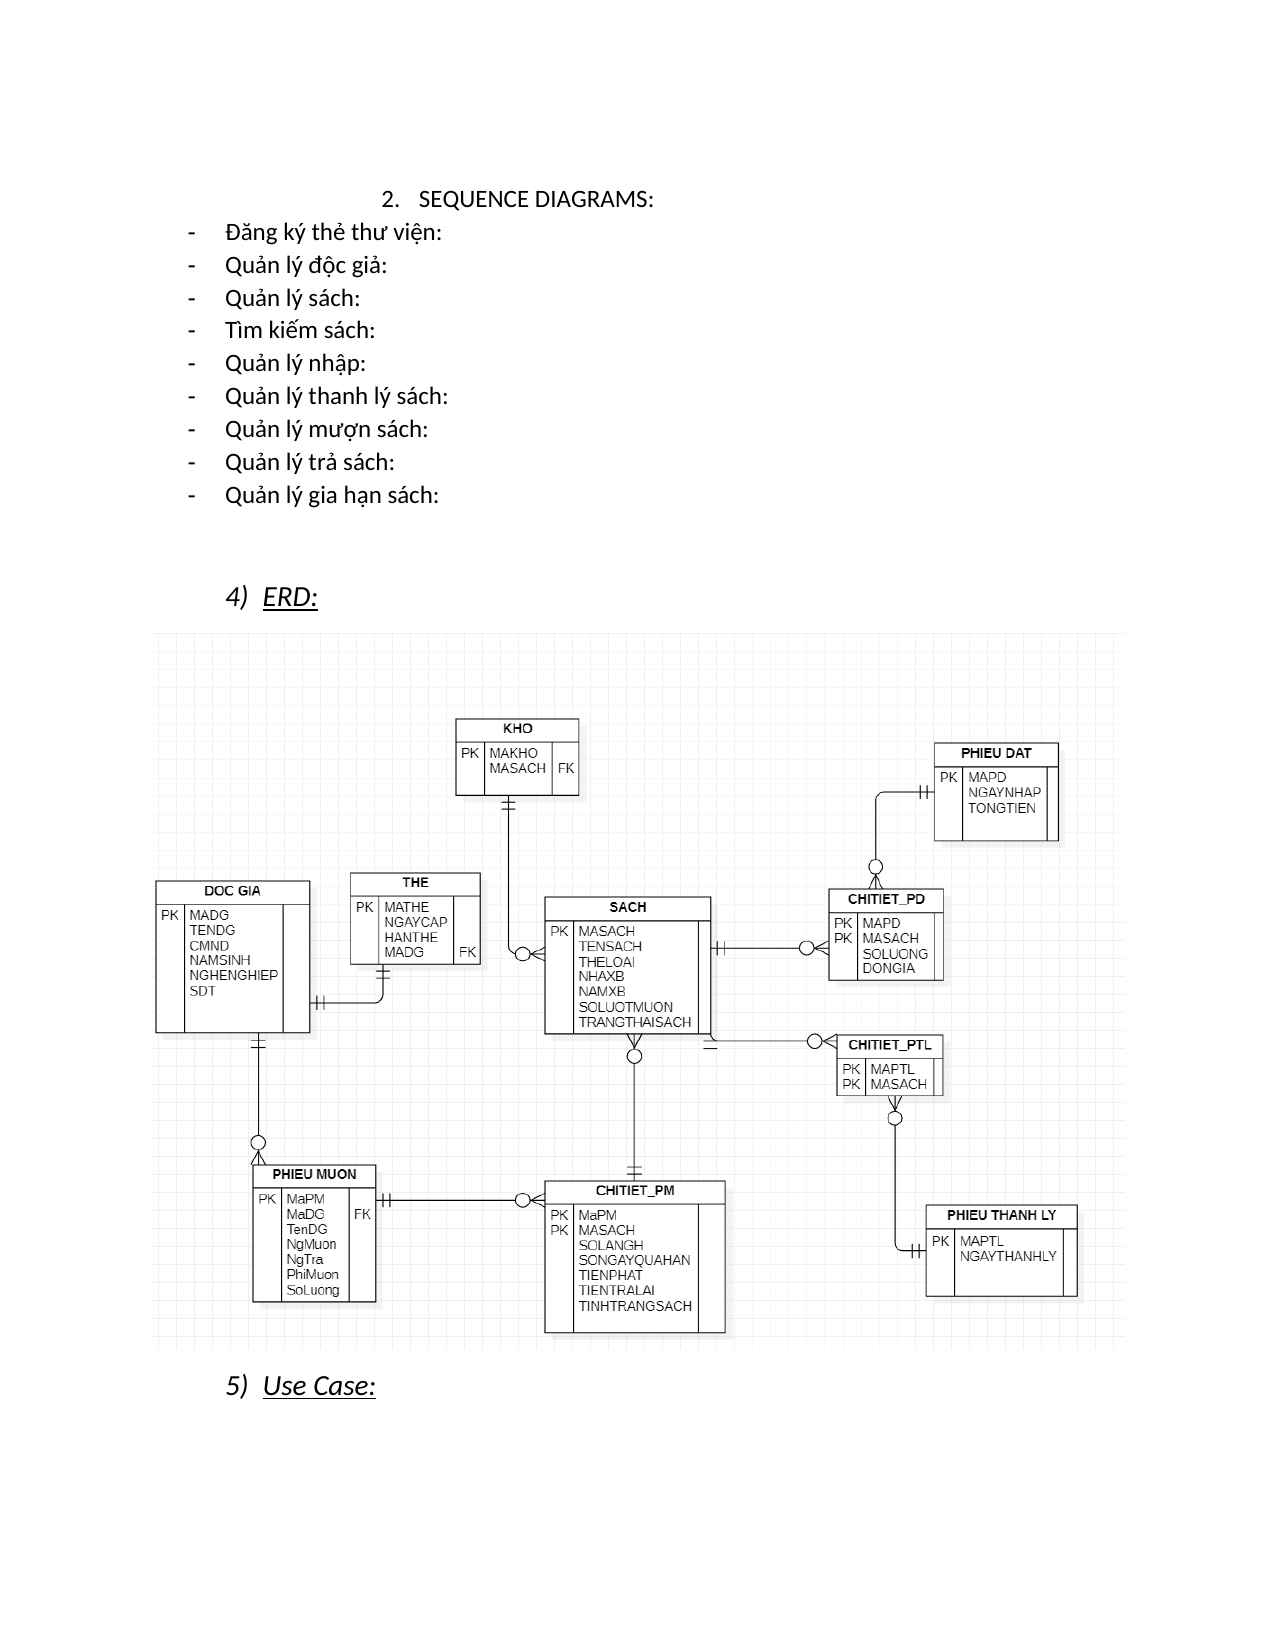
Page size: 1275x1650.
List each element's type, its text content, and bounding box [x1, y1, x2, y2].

picture [150, 633, 1125, 1349]
list Quản lý thanh lý sách: [187, 380, 1125, 411]
list Quản lý độc giả: [187, 249, 1125, 279]
list Quản lý gia hạn sách: [187, 479, 1125, 510]
list Use Case: [225, 1367, 1125, 1403]
list Tìm kiếm sách: [187, 314, 1125, 345]
list SEQUENCE DIAGRAMS: [381, 183, 1125, 213]
list Quản lý sách: [187, 282, 1125, 312]
list Quản lý nhập: [187, 347, 1125, 378]
list ERD: [225, 578, 1125, 614]
list Đăng ký thẻ thư viện: [187, 216, 1125, 246]
list Quản lý trả sách: [187, 446, 1125, 477]
list Quản lý mượn sách: [187, 413, 1125, 444]
